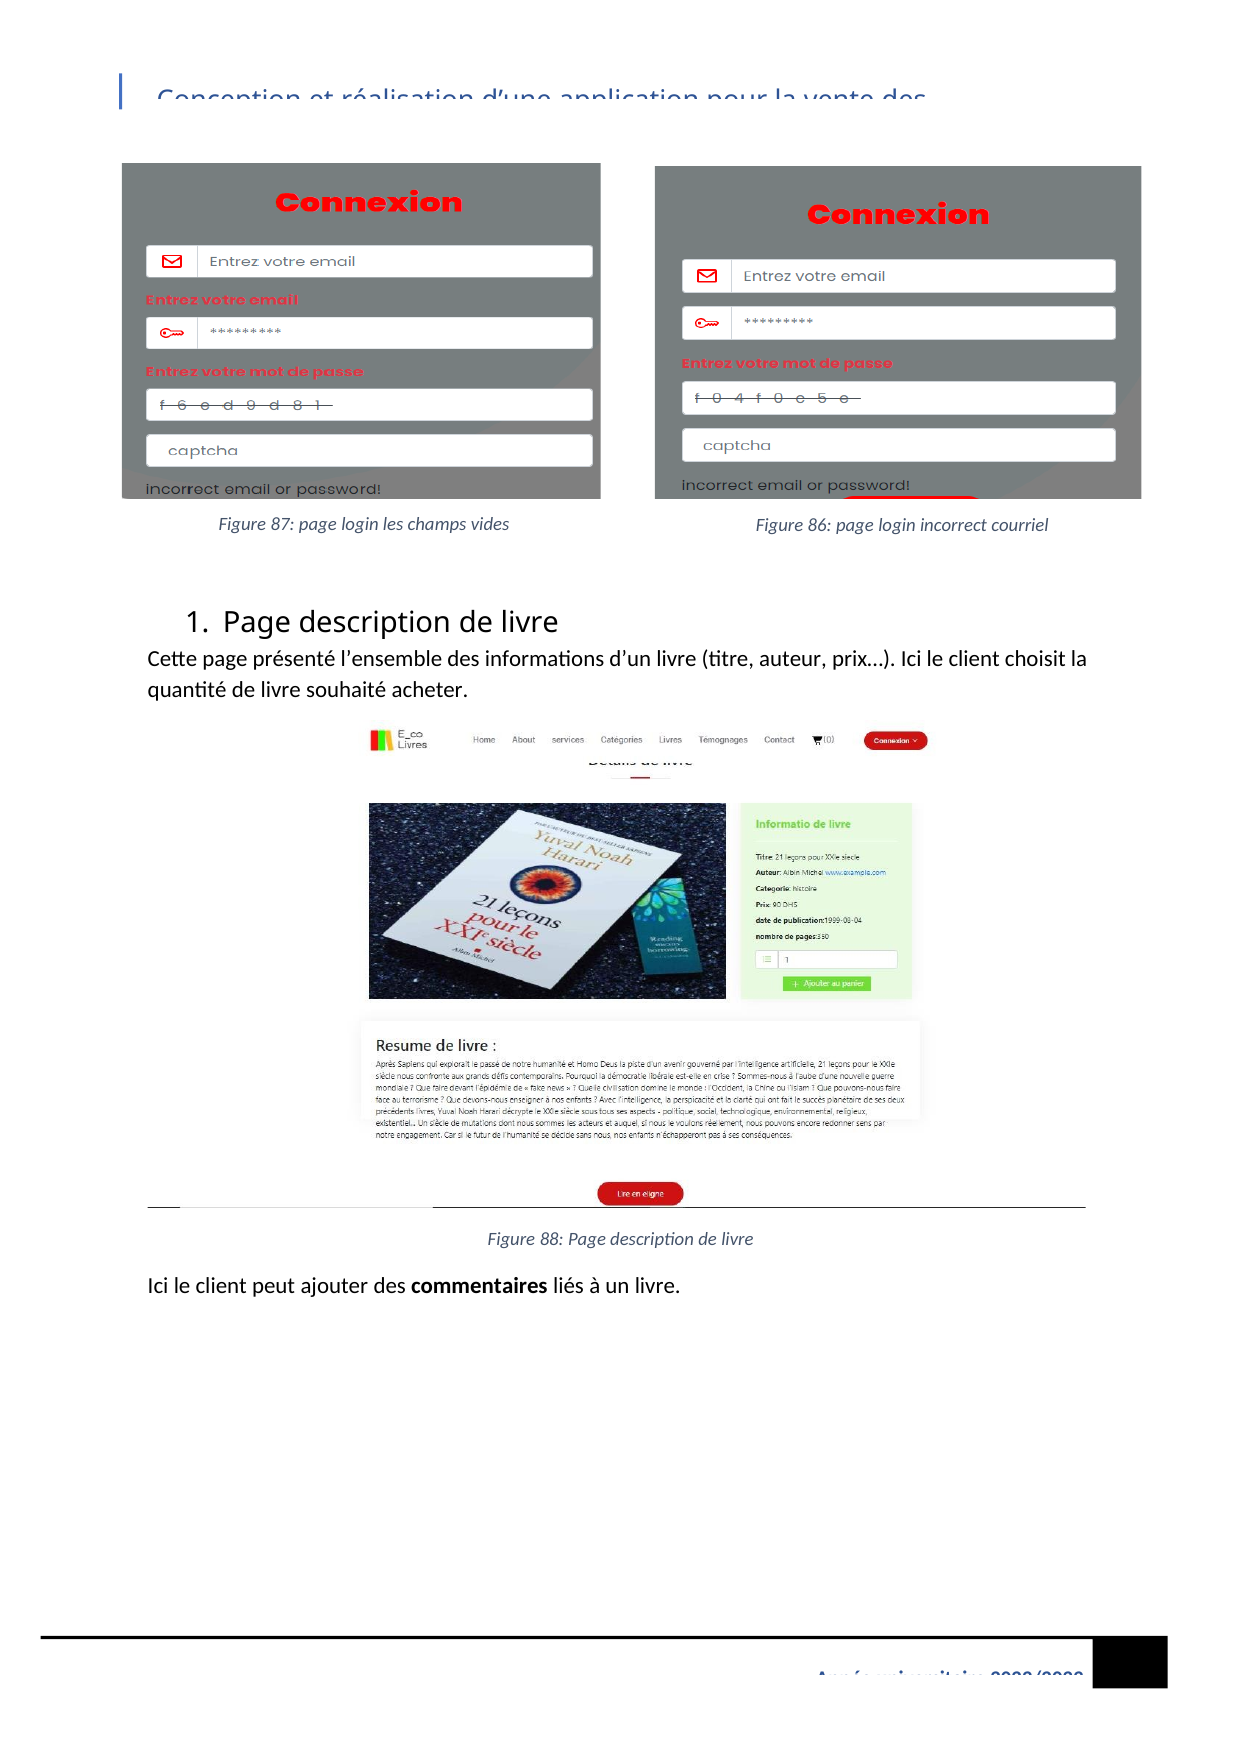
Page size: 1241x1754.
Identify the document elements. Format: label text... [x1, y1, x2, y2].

picture [121, 163, 601, 499]
subtitle Page description de livre [185, 601, 1223, 641]
text Cette page présenté l’ensemble des informations d’un livre (titre, auteur, prix…). Ici le client choisit la quantité de livre souhaité acheter. [147, 644, 1092, 703]
text Ici le client peut ajouter des commentaires liés à un livre. [147, 1272, 1223, 1300]
picture [147, 720, 1086, 1208]
picture [654, 166, 1142, 499]
text Figure 87: page login les champs vides Figure 86: page login incorrect courriel [43, 512, 1223, 536]
